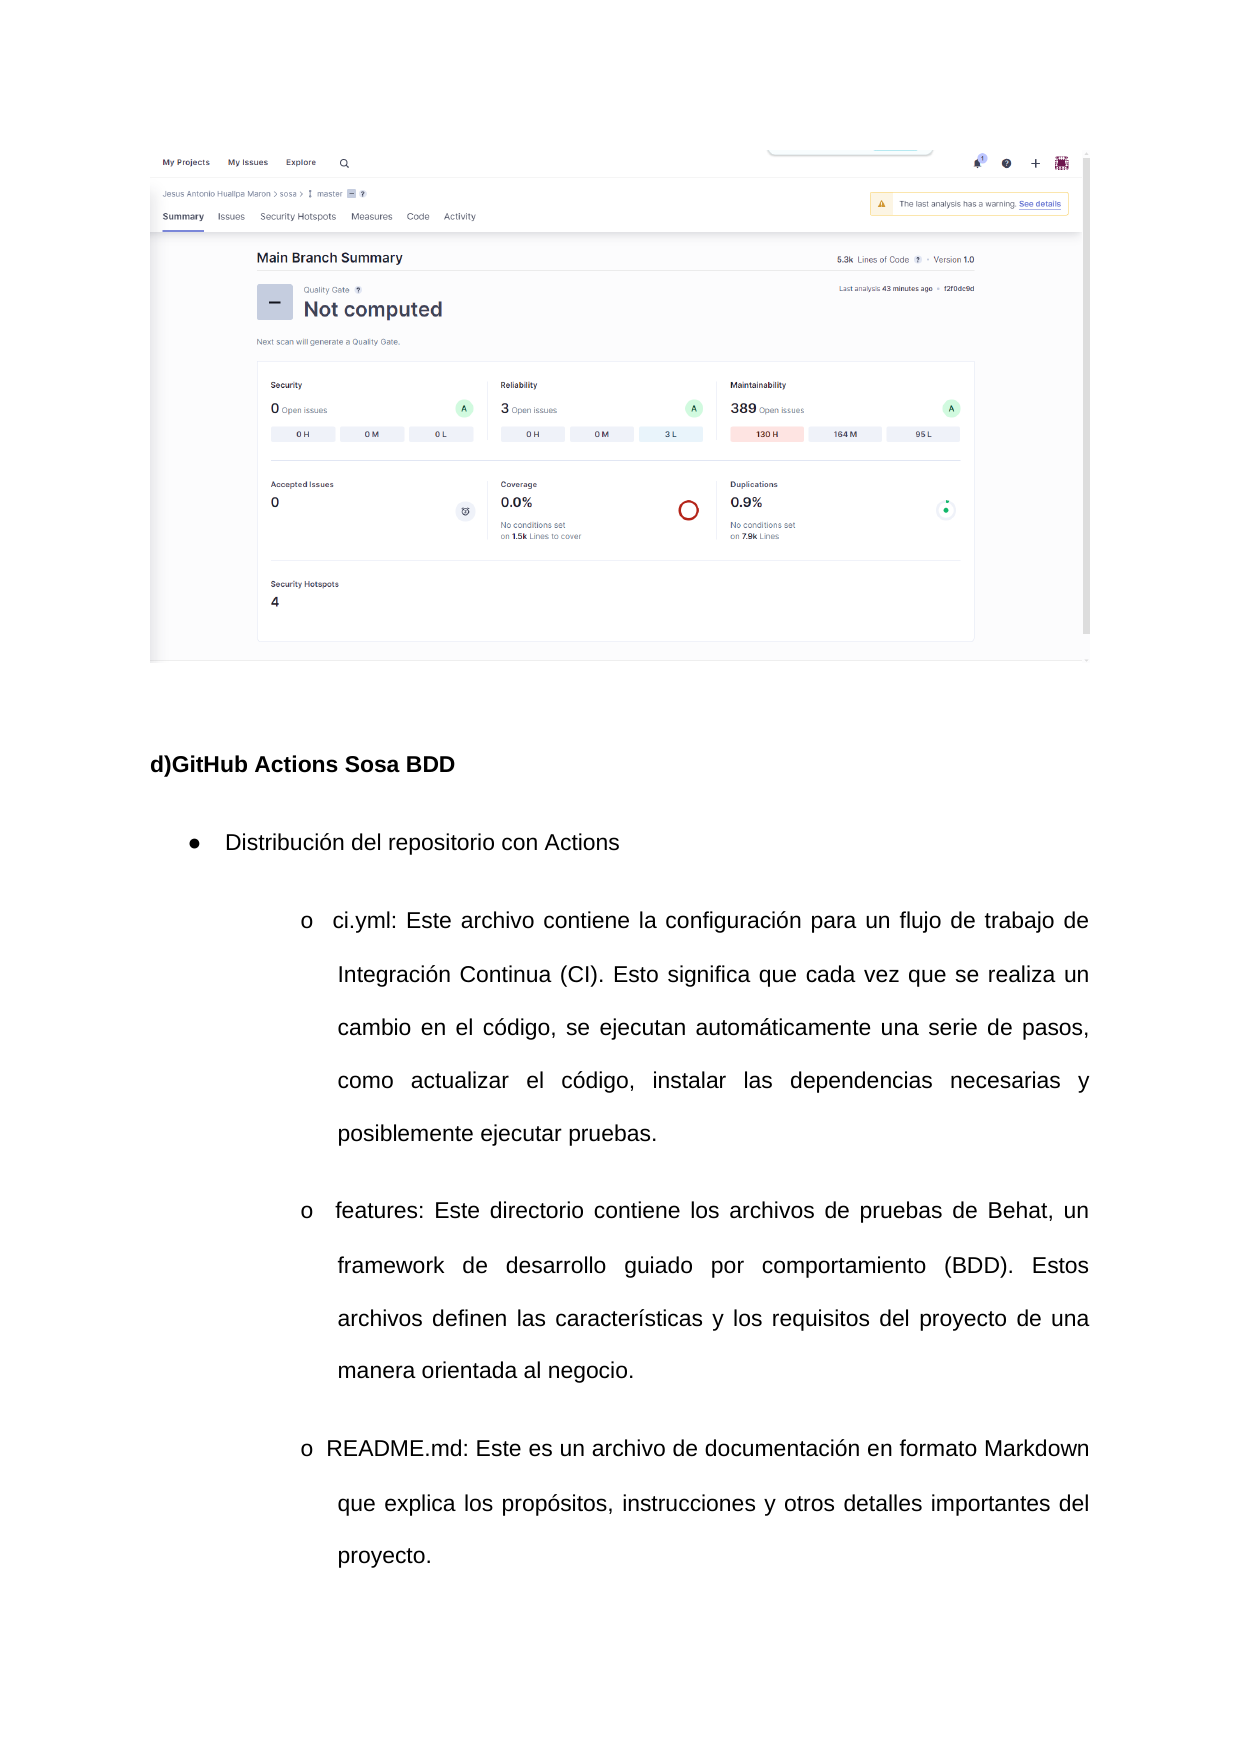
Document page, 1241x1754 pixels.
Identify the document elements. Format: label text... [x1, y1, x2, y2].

text d)GitHub Actions Sosa BDD [150, 751, 1090, 778]
text o ci.yml: Este archivo contiene la configuración para un flujo de trabajo de Integración Continua (CI). Esto significa que cada vez que se realiza un cambio en el código, se ejecutan automáticamente una serie de pasos, como actualizar el código, instalar las dependencias necesarias y posiblemente ejecutar pruebas. [300, 907, 1090, 1146]
list Distribución del repositorio con Actions [187, 829, 1090, 855]
text o features: Este directorio contiene los archivos de pruebas de Behat, un framework de desarrollo guiado por comportamiento (BDD). Estos archivos definen las características y los requisitos del proyecto de una manera orientada al negocio. [300, 1197, 1090, 1384]
text o README.md: Este es un archivo de documentación en formato Markdown que explica los propósitos, instrucciones y otros detalles importantes del proyecto. [300, 1435, 1090, 1569]
picture [150, 150, 1091, 663]
